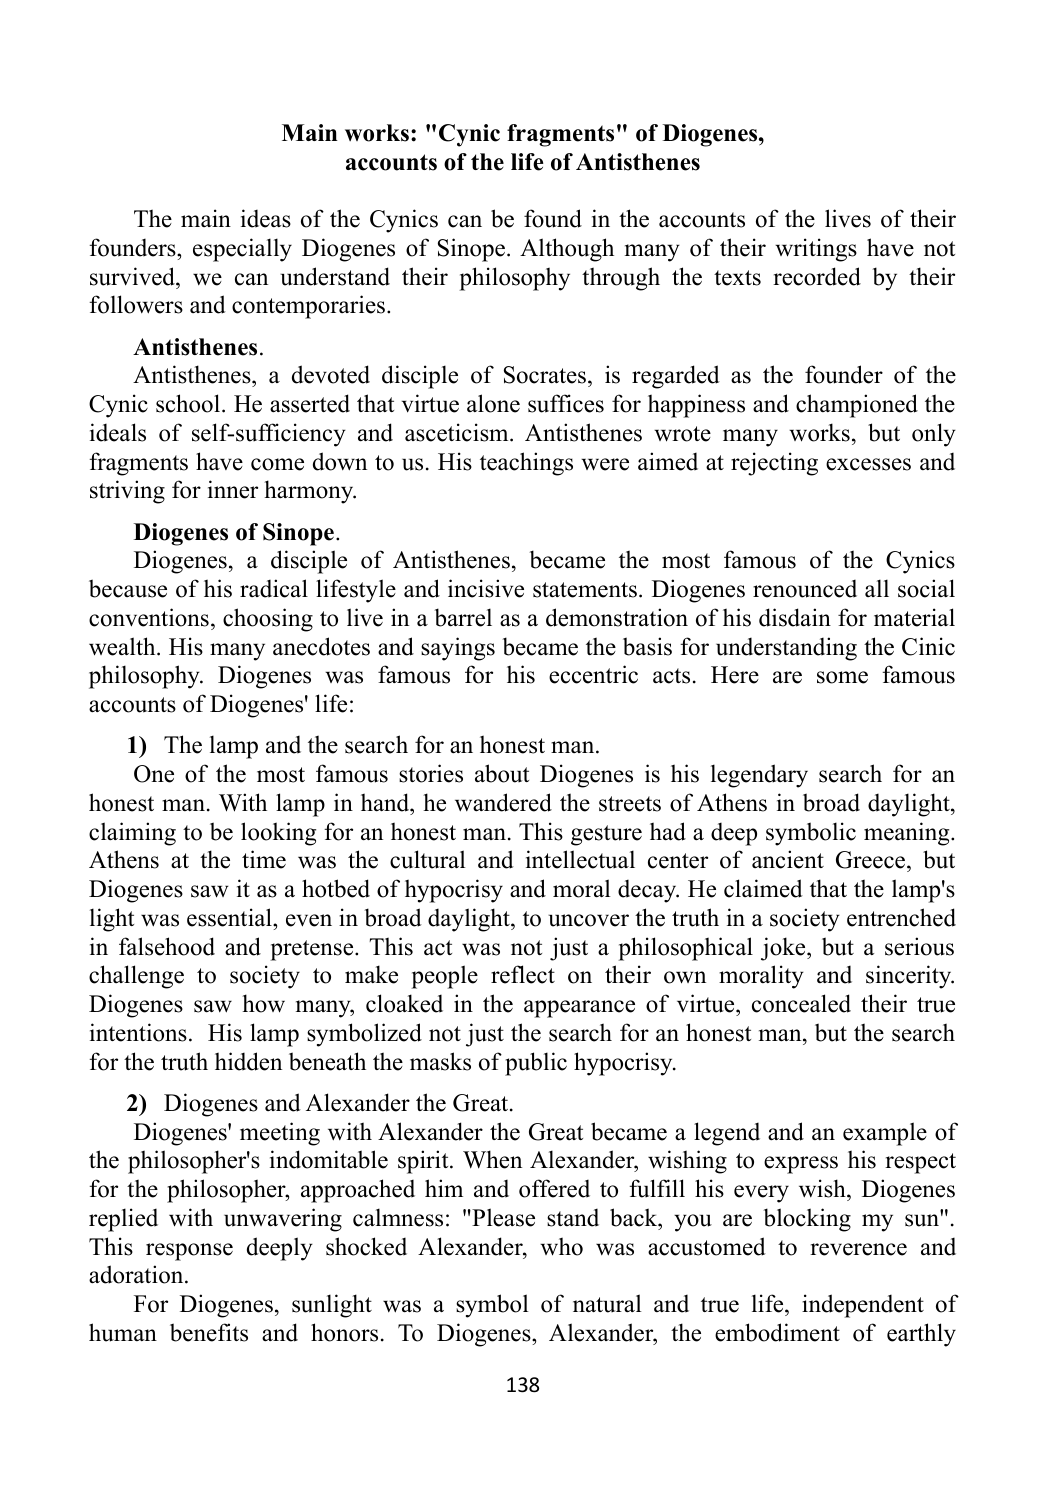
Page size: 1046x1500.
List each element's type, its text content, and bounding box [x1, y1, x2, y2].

text Diogenes of Sinope. [89, 517, 957, 546]
text Antisthenes, a devoted disciple of Socrates, is regarded as the founder of the Cynic school. He asserted that virtue alone suffices for happiness and championed the ideals of self-sufficiency and asceticism. Antisthenes wrote many works, but only fragments have come down to us. His teachings were aimed at rejecting excesses and striving for inner harmony. [89, 361, 957, 504]
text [89, 1289, 957, 1347]
text Diogenes, a disciple of Antisthenes, became the most famous of the Cynics because of his radical lifestyle and incisive statements. Diogenes renounced all social conventions, choosing to live in a barrel as a demonstration of his disdain for material wealth. His many anecdotes and sayings became the basis for understanding the Сinic philosophy. Diogenes was famous for his eccentric acts. Here are some famous accounts of Diogenes' life: [89, 546, 957, 718]
text Antisthenes. [89, 332, 957, 361]
list The lamp and the search for an honest man. [126, 731, 957, 759]
text accounts of the life of Antisthenes [89, 147, 957, 176]
text Diogenes' meeting with Alexander the Great became a legend and an example of the philosopher's indomitable spirit. When Alexander, wishing to express his respect for the philosopher, approached him and offered to fulfill his every wish, Diogenes replied with unwavering calmness: "Please stand back, you are blocking my sun". This response deeply shocked Alexander, who was accustomed to reverence and adoration. [89, 1117, 957, 1289]
text One of the most famous stories about Diogenes is his legendary search for an honest man. With lamp in hand, he wandered the streets of Athens in broad daylight, claiming to be looking for an honest man. This gesture had a deep symbolic meaning. Athens at the time was the cultural and intellectual center of ancient Greece, but Diogenes saw it as a hotbed of hypocrisy and moral decay. He claimed that the lamp's light was essential, even in broad daylight, to uncover the truth in a society entrenched in falsehood and pretense. This act was not just a philosophical joke, but a serious challenge to society to make people reflect on their own morality and sincerity. Diogenes saw how many, cloaked in the appearance of virtue, concealed their true intentions. His lamp symbolized not just the search for an honest man, but the search for the truth hidden beneath the masks of public hypocrisy. [89, 759, 957, 1076]
text The main ideas of the Cynics can be found in the accounts of the lives of their founders, especially Diogenes of Sinope. Although many of their writings have not survived, we can understand their philosophy through the texts recorded by their followers and contemporaries. [89, 204, 957, 319]
list Diogenes and Alexander the Great. [126, 1088, 957, 1117]
text Main works: "Cynic fragments" of Diogenes, [89, 118, 957, 147]
